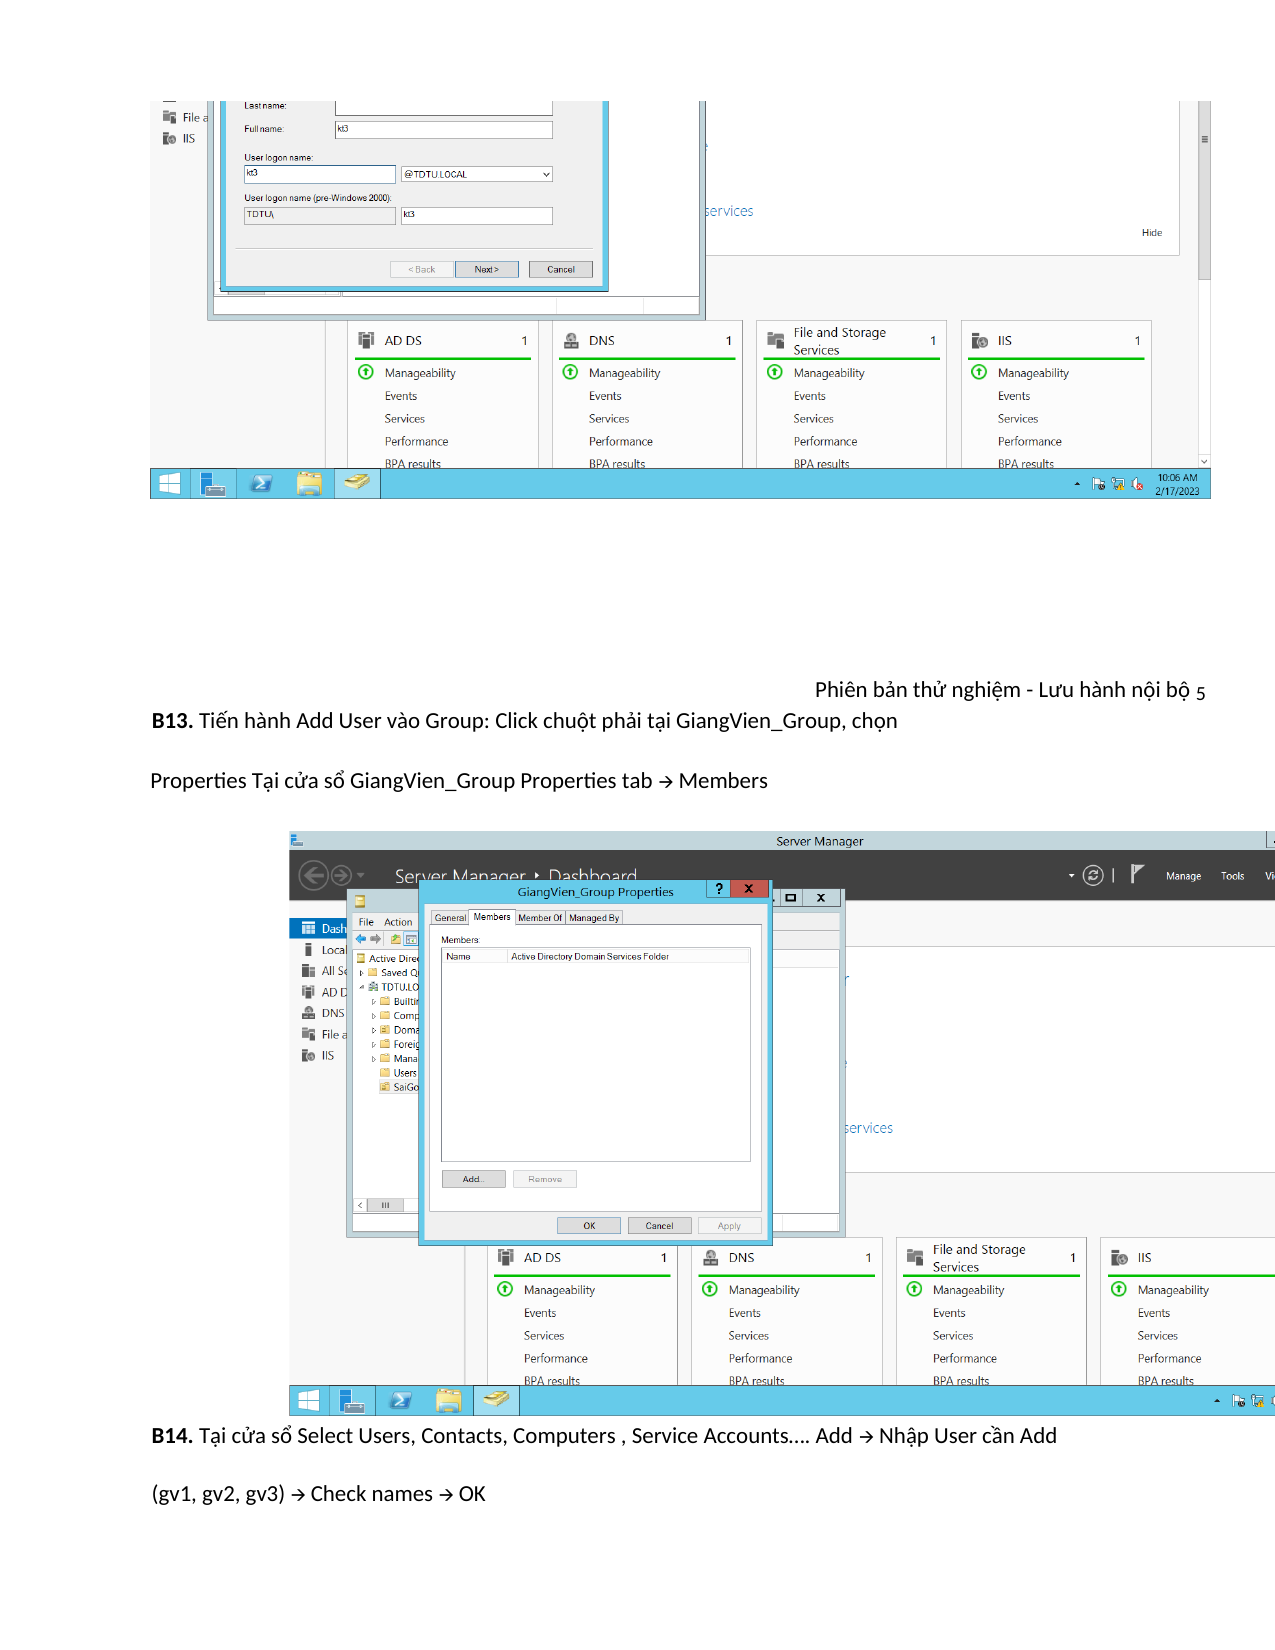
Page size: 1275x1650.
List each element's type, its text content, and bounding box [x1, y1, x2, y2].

text B14. Tại cửa sổ Select Users, Contacts, Computers , Service Accounts…. Add 🡪 Nhập User cần Add (gv1, gv2, gv3) 🡪 Check names 🡪 OK [151, 1416, 1073, 1512]
picture [150, 101, 1211, 499]
picture [289, 831, 1275, 1416]
text B13. Tiến hành Add User vào Group: Click chuột phải tại GiangVien_Group, chọn Properties Tại cửa sổ GiangVien_Group Properties tab 🡪 Members [150, 706, 999, 799]
text Phiên bản thử nghiệm - Lưu hành nội bộ 5 [150, 664, 1206, 706]
